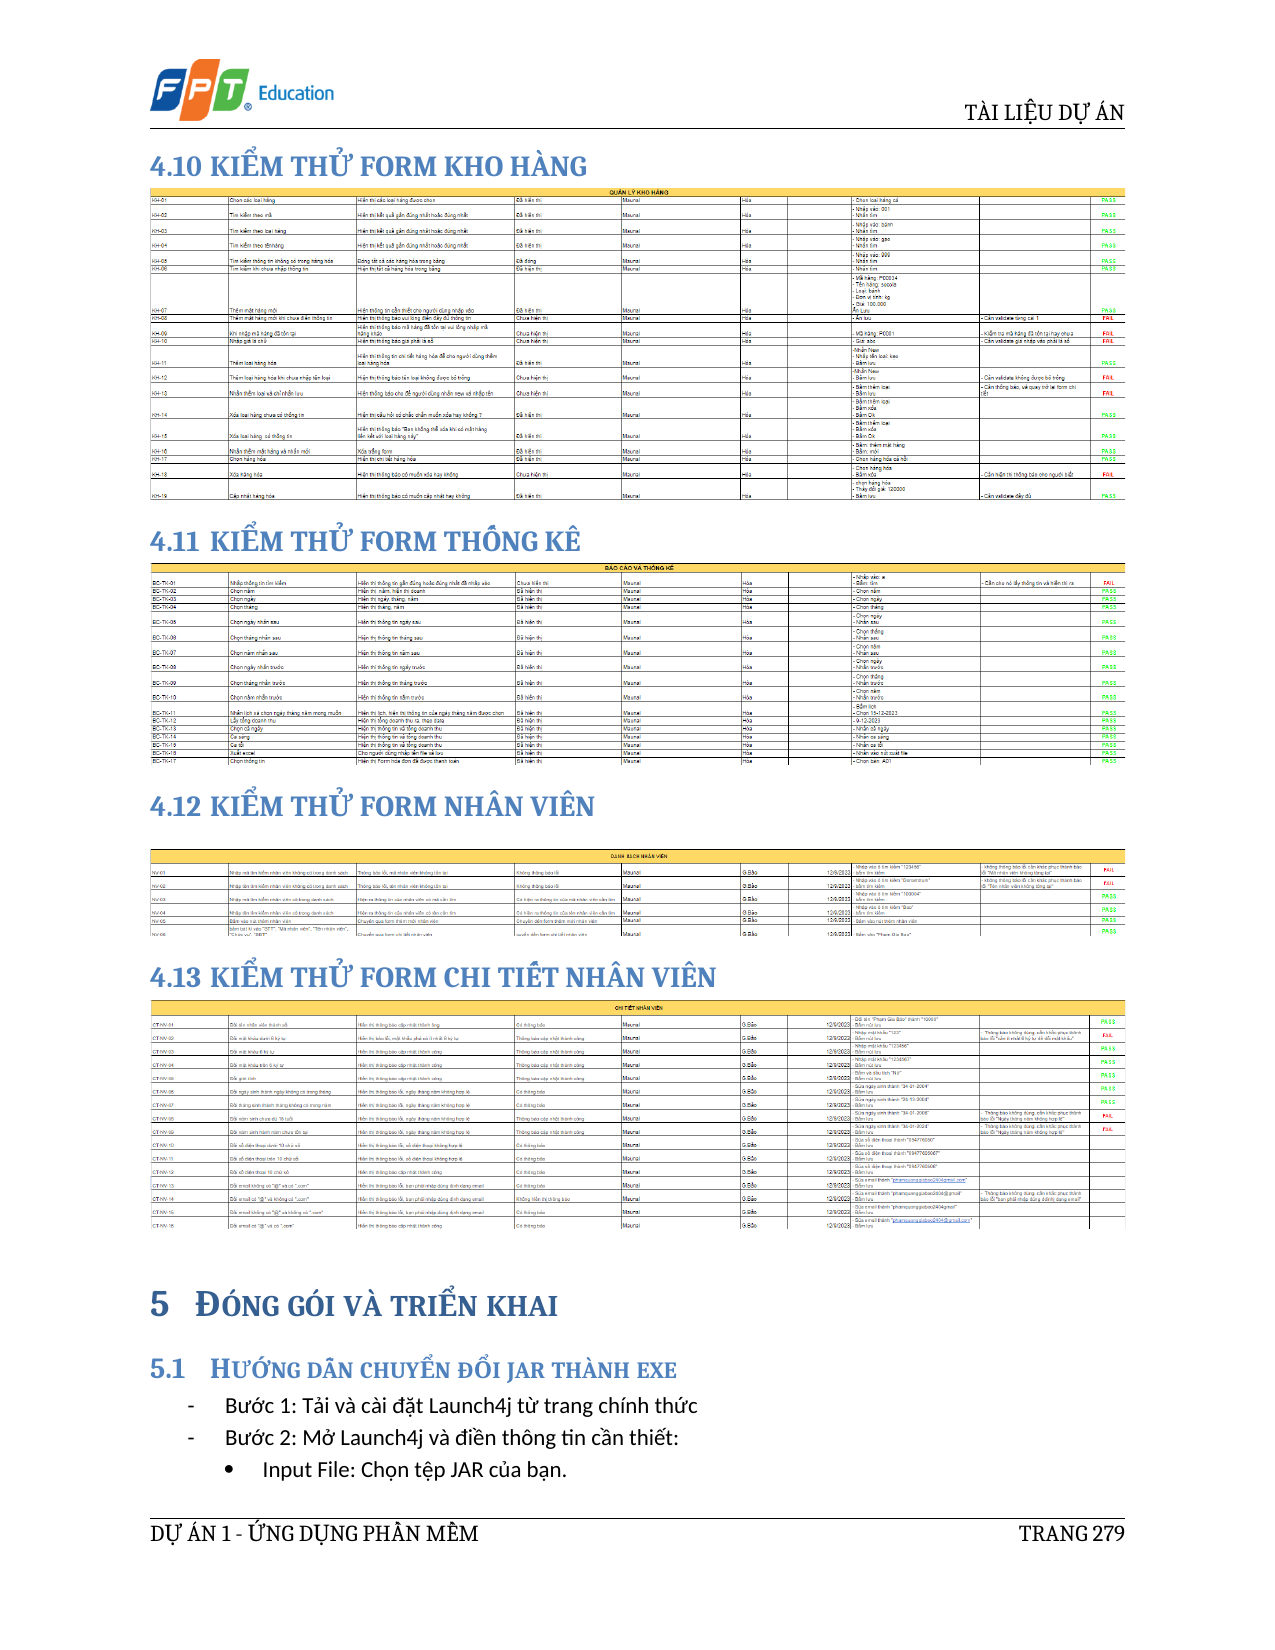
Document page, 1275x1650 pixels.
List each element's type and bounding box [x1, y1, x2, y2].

picture [150, 188, 1125, 500]
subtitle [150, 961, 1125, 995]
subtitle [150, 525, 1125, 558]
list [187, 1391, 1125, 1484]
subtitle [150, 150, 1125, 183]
picture [150, 59, 336, 121]
picture [150, 1000, 1125, 1229]
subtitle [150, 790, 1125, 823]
picture [150, 849, 1125, 936]
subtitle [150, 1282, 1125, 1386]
picture [150, 563, 1125, 765]
